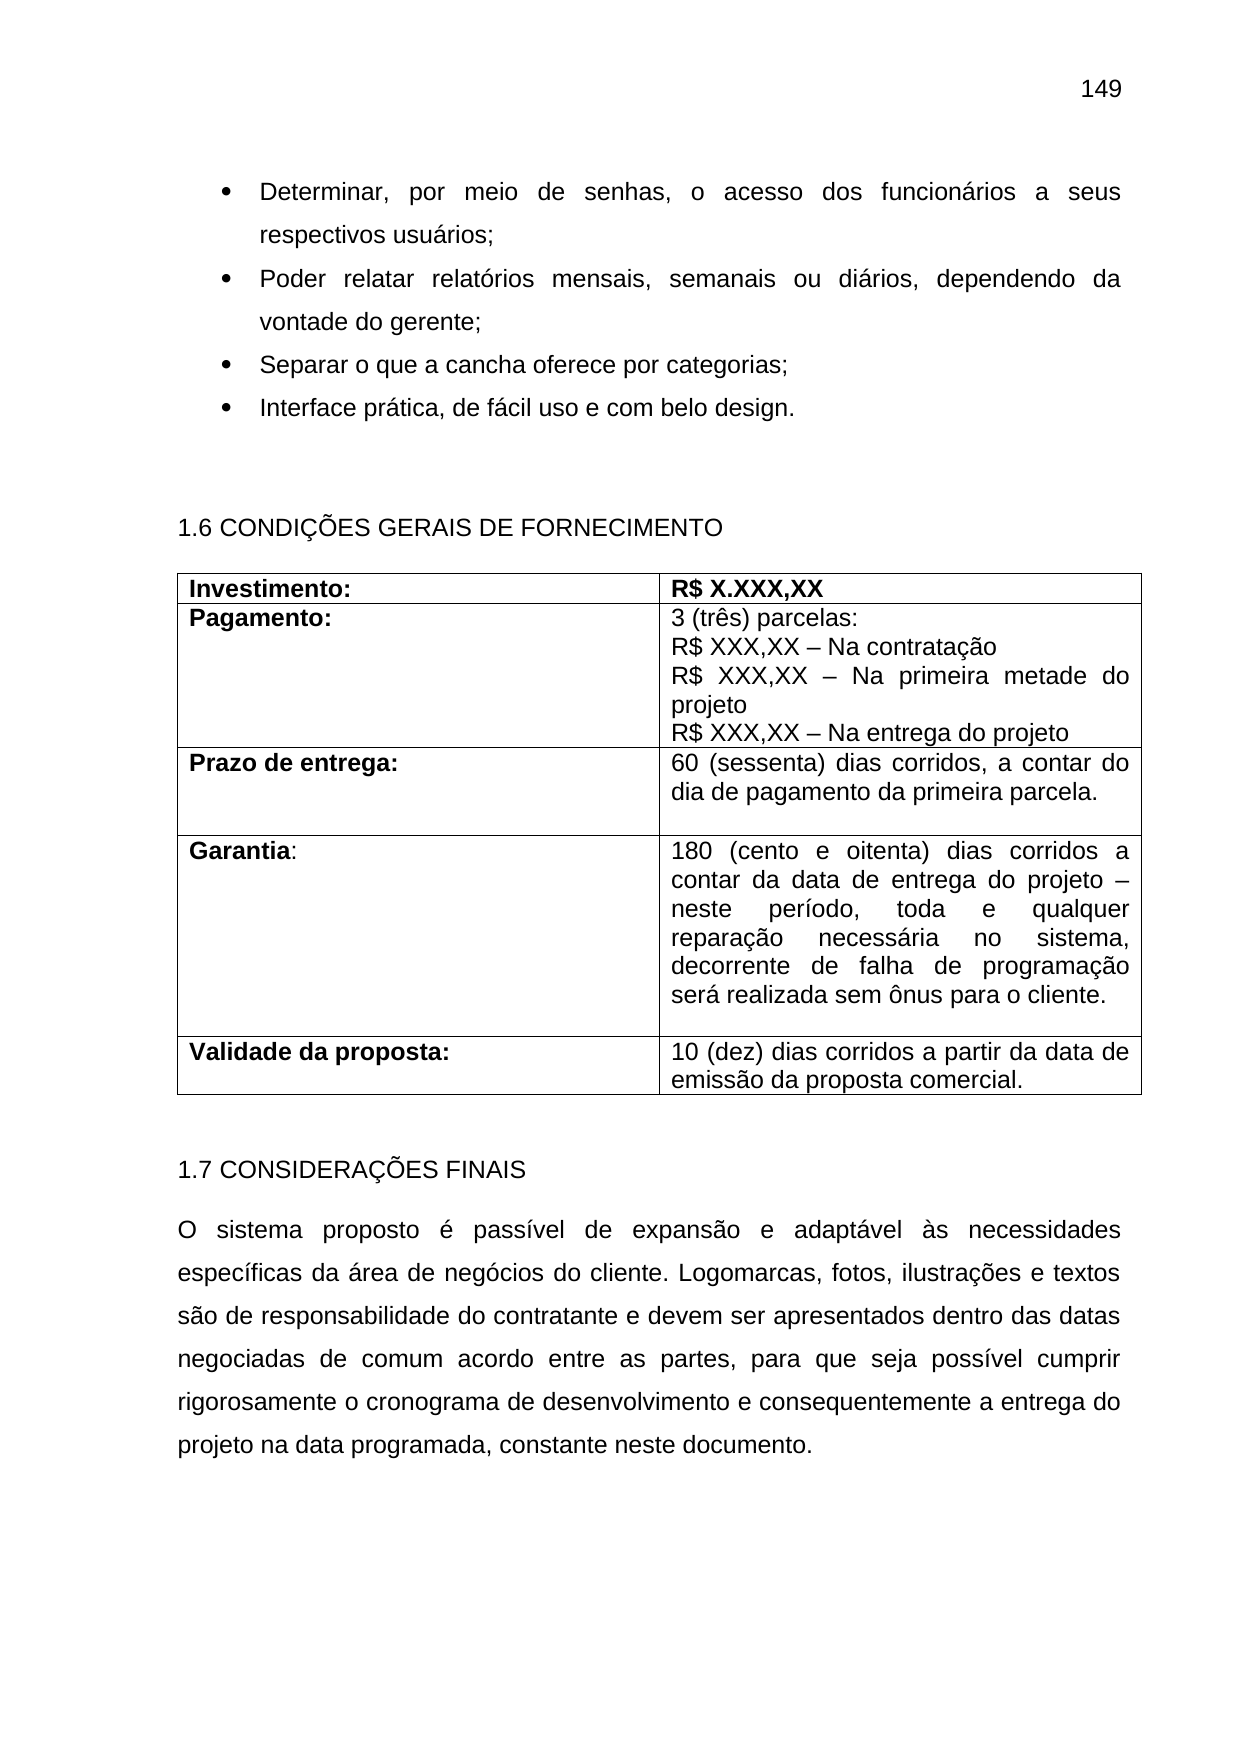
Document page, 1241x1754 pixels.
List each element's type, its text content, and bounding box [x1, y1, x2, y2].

list CONSIDERAÇÕES FINAIS [177, 1155, 1122, 1184]
table_cell Validade da proposta: [178, 1037, 659, 1094]
table_cell 3 (três) parcelas: R$ XXX,XX – Na contratação R$ XXX,XX – Na primeira metade do projeto R$ XXX,XX – Na entrega do projeto [660, 604, 1141, 747]
table_cell 180 (cento e oitenta) dias corridos a contar da data de entrega do projeto – neste período, toda e qualquer reparação necessária no sistema, decorrente de falha de programação será realizada sem ônus para o cliente. [660, 836, 1141, 1036]
table_cell 10 (dez) dias corridos a partir da data de emissão da proposta comercial. [660, 1037, 1141, 1094]
table_cell Garantia: [178, 836, 659, 1036]
table_cell Pagamento: [178, 604, 659, 747]
list Interface prática, de fácil uso e com belo design. [222, 393, 1122, 422]
text O sistema proposto é passível de expansão e adaptável às necessidades específicas da área de negócios do cliente. Logomarcas, fotos, ilustrações e textos são de responsabilidade do contratante e devem ser apresentados dentro das datas negociadas de comum acordo entre as partes, para que seja possível cumprir rigorosamente o cronograma de desenvolvimento e consequentemente a entrega do projeto na data programada, constante neste documento. [177, 1215, 1122, 1459]
table_cell Prazo de entrega: [178, 748, 659, 835]
list Determinar, por meio de senhas, o acesso dos funcionários a seus respectivos usuários; [222, 177, 1122, 249]
list CONDIÇÕES GERAIS DE FORNECIMENTO [177, 513, 1122, 542]
table_header Investimento: [178, 574, 659, 602]
list Separar o que a cancha oferece por categorias; [222, 350, 1122, 379]
table_cell 60 (sessenta) dias corridos, a contar do dia de pagamento da primeira parcela. [660, 748, 1141, 835]
list Poder relatar relatórios mensais, semanais ou diários, dependendo da vontade do gerente; [222, 263, 1122, 336]
table_header R$ X.XXX,XX [660, 574, 1141, 602]
